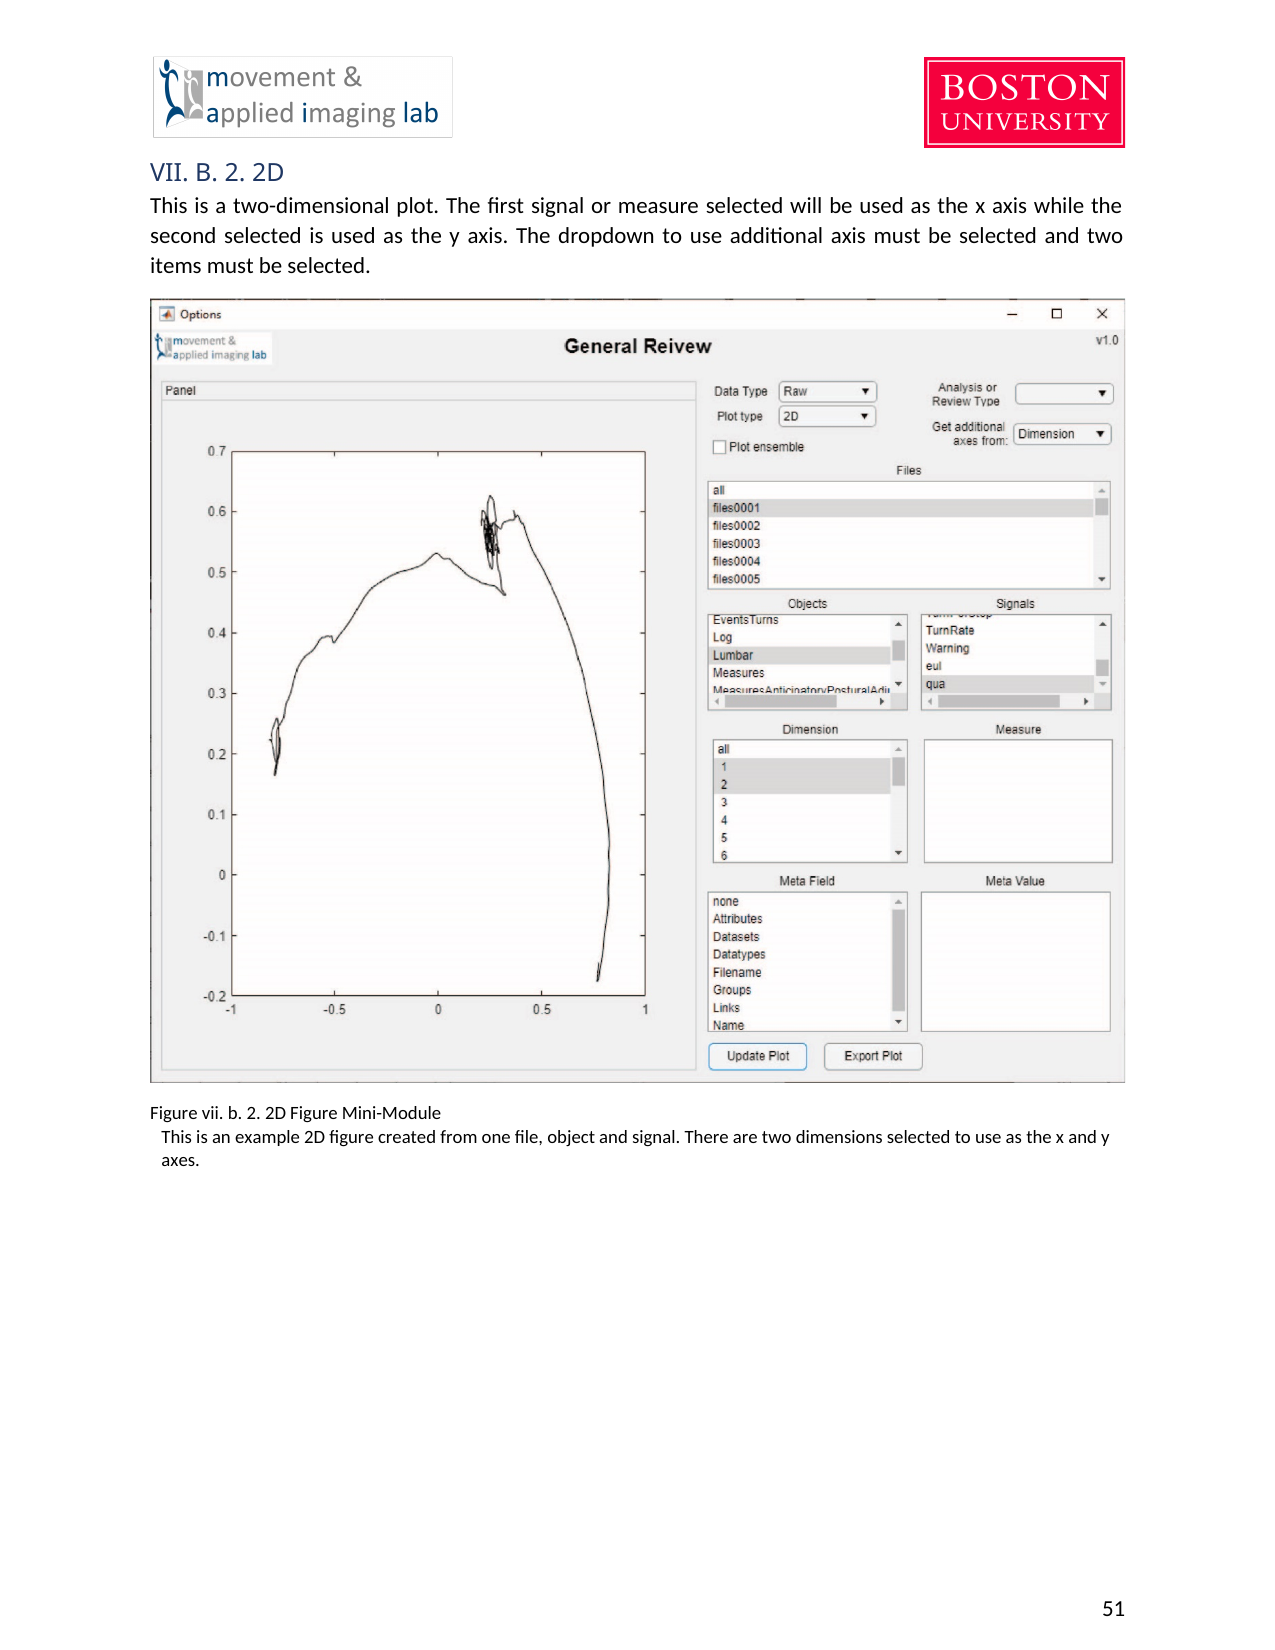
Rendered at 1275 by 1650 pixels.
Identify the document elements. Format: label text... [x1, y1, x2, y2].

text Figure vii. b. 2. 2D Figure Mini-Module [150, 1101, 1125, 1124]
picture [153, 50, 462, 148]
table_header This is an example 2D figure created from one file, object and signal. There are two dimensions selected to use as the x and y axes. [150, 1126, 1124, 1172]
subtitle VII. B. 2. 2D [150, 154, 1125, 188]
picture [150, 298, 1125, 1083]
text This is a two-dimensional plot. The first signal or measure selected will be used as the x axis while the second selected is used as the y axis. The dropdown to use additional axis must be selected and two items must be selected. [150, 191, 1125, 279]
picture [924, 57, 1125, 148]
